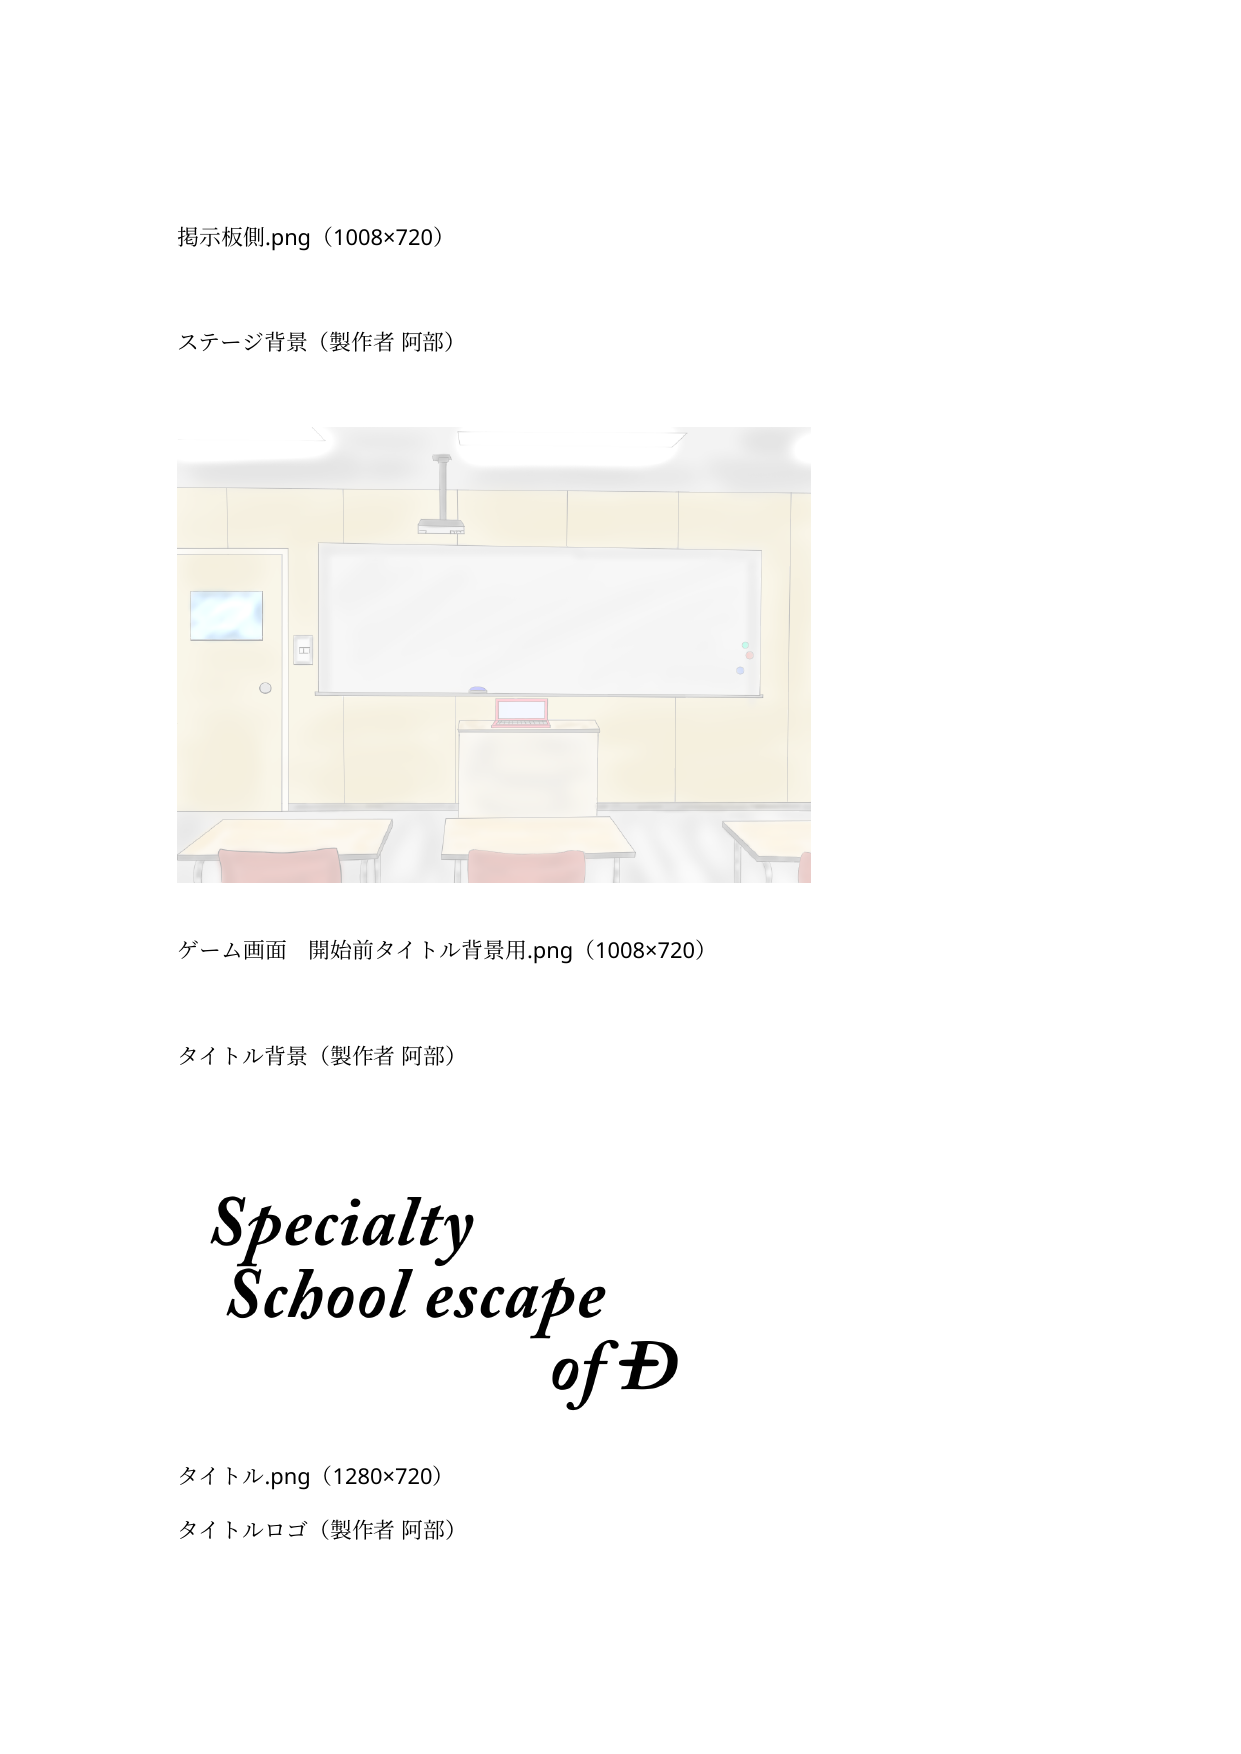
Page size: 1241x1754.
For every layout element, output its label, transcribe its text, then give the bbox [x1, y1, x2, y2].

picture [177, 427, 811, 883]
picture [177, 1141, 700, 1434]
text タイトルロゴ（製作者 阿部） [177, 1510, 1063, 1547]
text タイトル.png（1280×720） [177, 1457, 1063, 1494]
text ステージ背景（製作者 阿部） [177, 322, 1063, 360]
text タイトル背景（製作者 阿部） [177, 1036, 1063, 1073]
text 掲示板側.png（1008×720） [177, 217, 1063, 254]
text ゲーム画面 開始前タイトル背景用.png（1008×720） [177, 930, 1063, 968]
